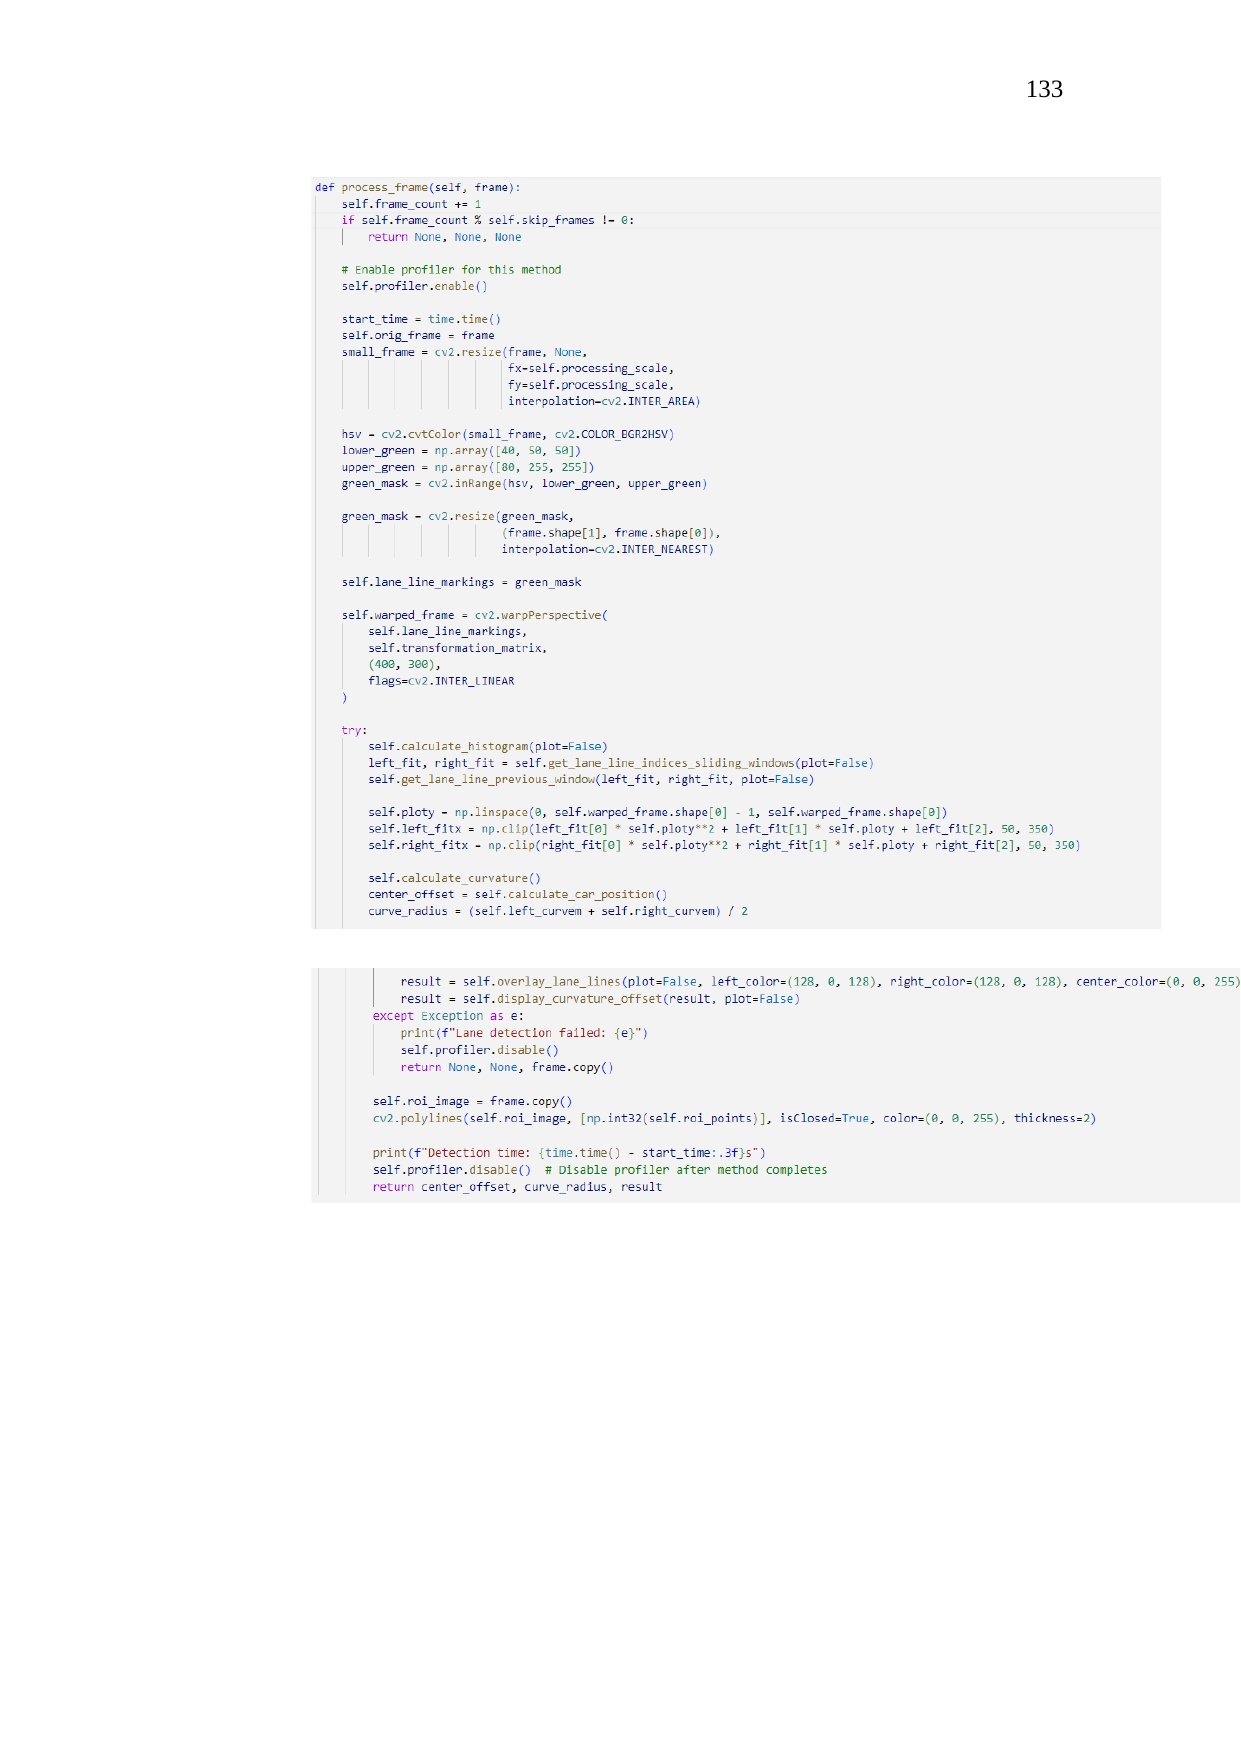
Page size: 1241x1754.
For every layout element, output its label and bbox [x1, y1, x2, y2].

picture [311, 968, 1241, 1203]
picture [311, 177, 1162, 929]
